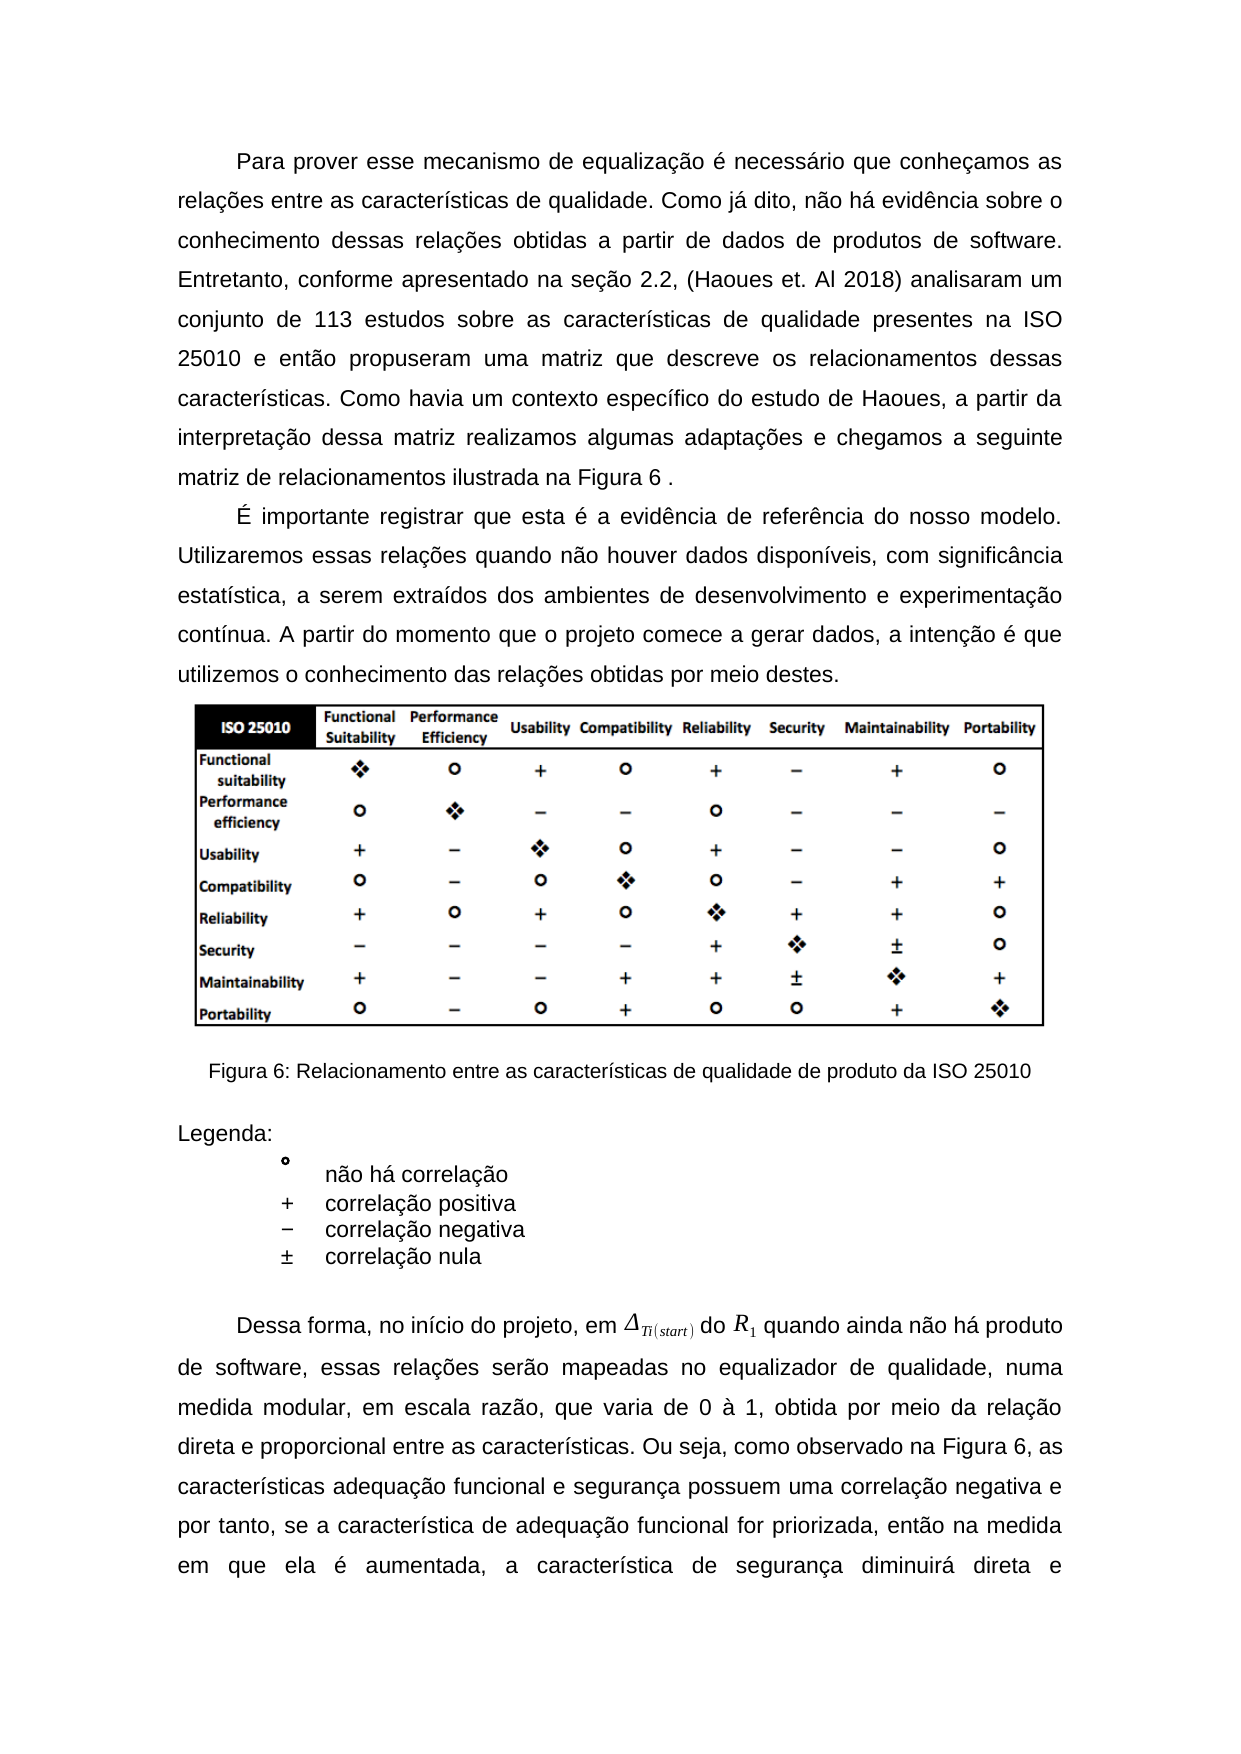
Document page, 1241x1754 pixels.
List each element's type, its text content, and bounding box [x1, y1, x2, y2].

text É importante registrar que esta é a evidência de referência do nosso modelo. Utilizaremos essas relações quando não houver dados disponíveis, com significância estatística, a serem extraídos dos ambientes de desenvolvimento e experimentação contínua. A partir do momento que o projeto comece a gerar dados, a intenção é que utilizemos o conhecimento das relações obtidas por meio destes. [177, 503, 1063, 687]
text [177, 1308, 1063, 1578]
text ± correlação nula [281, 1243, 1063, 1269]
text − correlação negativa [281, 1216, 1063, 1243]
text + correlação positiva [281, 1190, 1063, 1216]
text não há correlação [281, 1160, 1063, 1190]
text Figura 6: Relacionamento entre as características de qualidade de produto da ISO 25010 [177, 1059, 1063, 1083]
text Legenda: [177, 1120, 1063, 1147]
text Para prover esse mecanismo de equalização é necessário que conheçamos as relações entre as características de qualidade. Como já dito, não há evidência sobre o conhecimento dessas relações obtidas a partir de dados de produtos de software. Entretanto, conforme apresentado na seção 2.2, (Haoues et. Al 2018) analisaram um conjunto de 113 estudos sobre as características de qualidade presentes na ISO 25010 e então propuseram uma matriz que descreve os relacionamentos dessas características. Como havia um contexto específico do estudo de Haoues, a partir da interpretação dessa matriz realizamos algumas adaptações e chegamos a seguinte matriz de relacionamentos ilustrada na Figura 5 . [177, 148, 1063, 490]
picture [187, 700, 1053, 1034]
